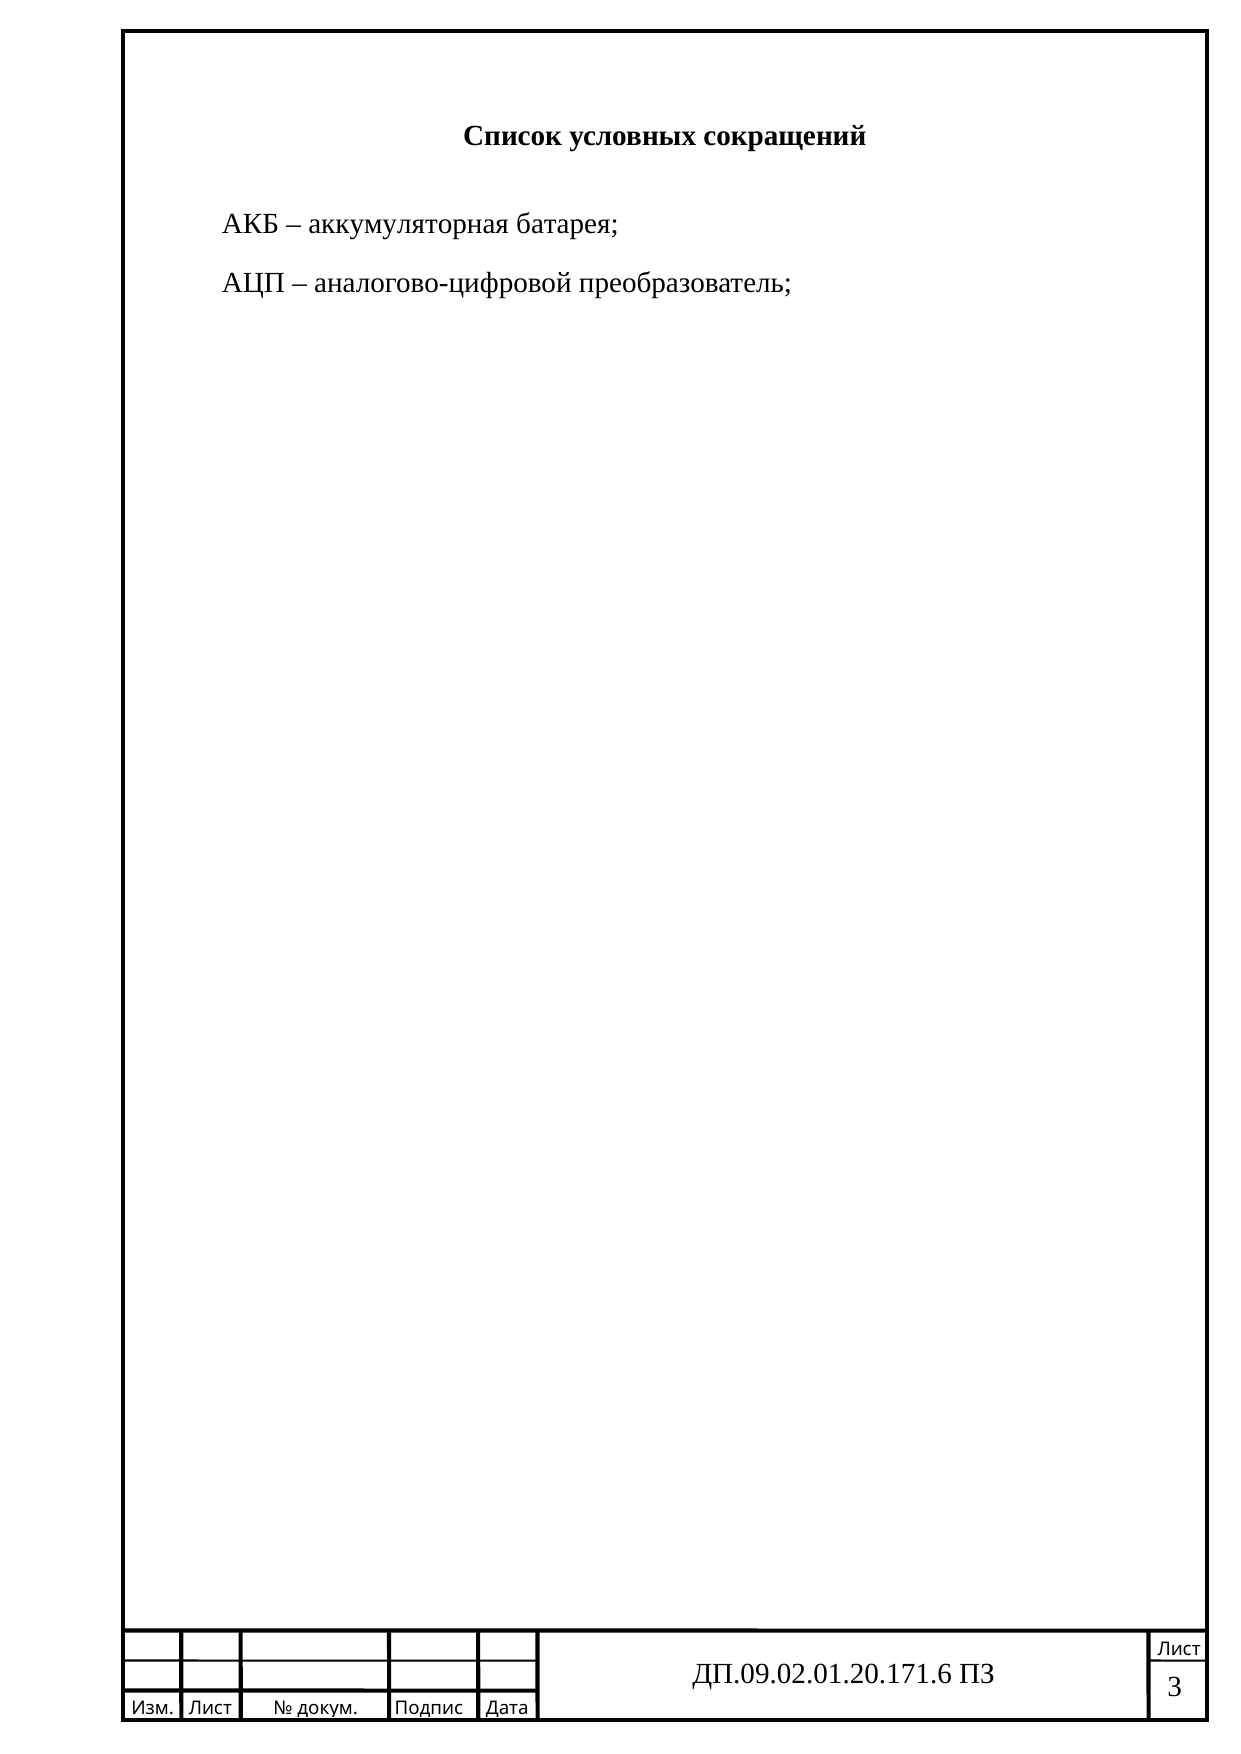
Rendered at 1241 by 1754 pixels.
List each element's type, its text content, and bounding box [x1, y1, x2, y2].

text АКБ – аккумуляторная батарея; [162, 206, 1167, 239]
text Список условных сокращений [148, 118, 1181, 152]
text АЦП – аналогово-цифровой преобразователь; [162, 265, 1167, 299]
